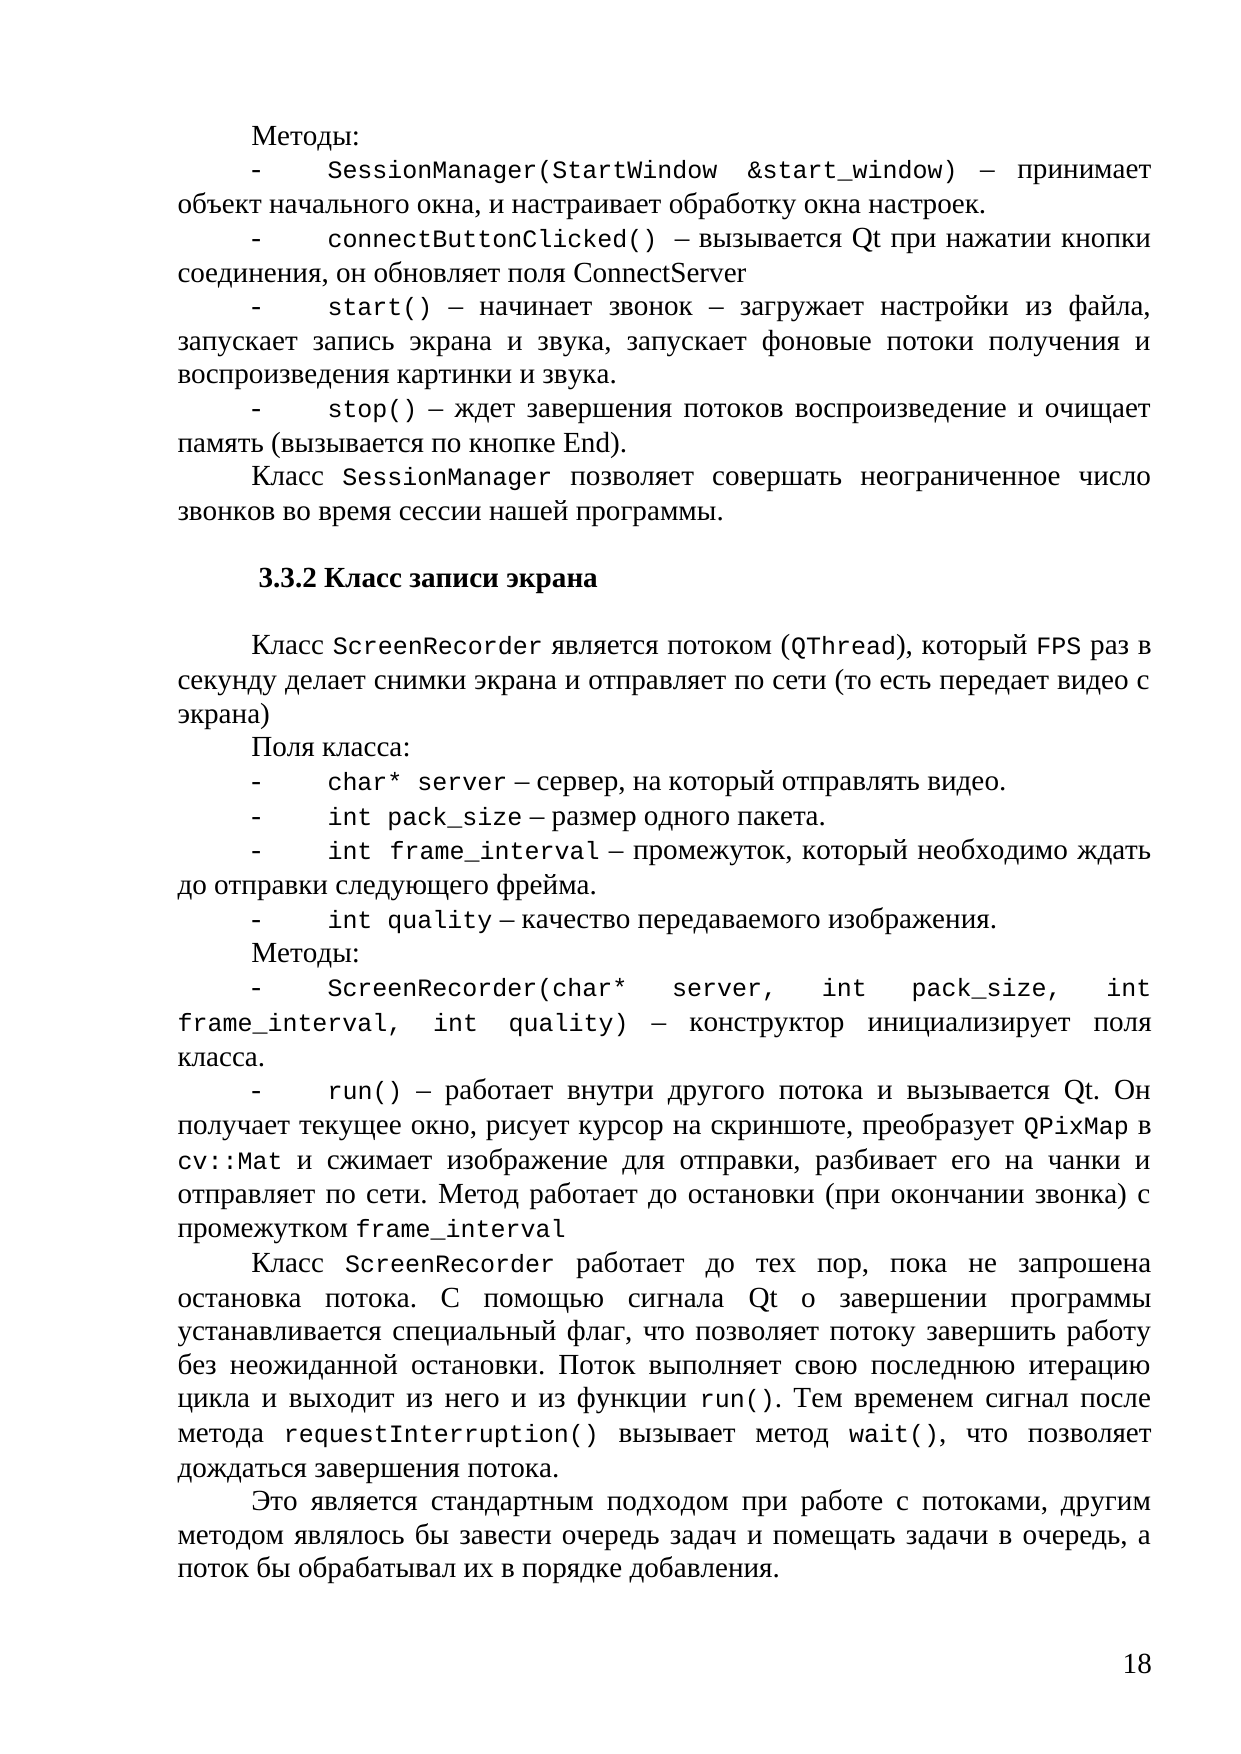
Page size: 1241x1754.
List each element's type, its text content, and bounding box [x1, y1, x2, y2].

list stop() – ждет завершения потоков воспроизведение и очищает память (вызывается по кнопке End). [177, 390, 1152, 458]
list int frame_interval – промежуток, который необходимо ждать до отправки следующего фрейма. [177, 832, 1152, 901]
text Это является стандартным подходом при работе с потоками, другим методом являлось бы завести очередь задач и помещать задачи в очередь, а поток бы обрабатывал их в порядке добавления. [177, 1483, 1152, 1584]
text 3.3.2 Класс записи экрана [177, 560, 1152, 594]
list int quality – качество передаваемого изображения. [177, 901, 1152, 936]
text Класс SessionManager позволяет совершать неограниченное число звонков во время сессии нашей программы. [177, 458, 1152, 527]
list start() – начинает звонок – загружает настройки из файла, запускает запись экрана и звука, запускает фоновые потоки получения и воспроизведения картинки и звука. [177, 288, 1152, 390]
text Методы: [177, 936, 1152, 969]
text Класс ScreenRecorder работает до тех пор, пока не запрошена остановка потока. С помощью сигнала Qt о завершении программы устанавливается специальный флаг, что позволяет потоку завершить работу без неожиданной остановки. Поток выполняет свою последнюю итерацию цикла и выходит из него и из функции run(). Тем временем сигнал после метода requestInterruption() вызывает метод wait(), что позволяет дождаться завершения потока. [177, 1245, 1152, 1483]
text Класс ScreenRecorder является потоком (QThread), который FPS раз в секунду делает снимки экрана и отправляет по сети (то есть передает видео с экрана) [177, 627, 1152, 729]
list connectButtonClicked() – вызывается Qt при нажатии кнопки соединения, он обновляет поля ConnectServer [177, 220, 1152, 288]
text Методы: [177, 118, 1152, 152]
list ScreenRecorder(char* server, int pack_size, int frame_interval, int quality) – конструктор инициализирует поля класса. [177, 969, 1152, 1072]
text Поля класса: [177, 729, 1152, 763]
list SessionManager(StartWindow &start_window) – принимает объект начального окна, и настраивает обработку окна настроек. [177, 152, 1152, 220]
list char* server – сервер, на который отправлять видео. [177, 763, 1152, 798]
list run() – работает внутри другого потока и вызывается Qt. Он получает текущее окно, рисует курсор на скриншоте, преобразует QPixMap в cv::Mat и сжимает изображение для отправки, разбивает его на чанки и отправляет по сети. Метод работает до остановки (при окончании звонка) с промежутком frame_interval [177, 1072, 1152, 1245]
list int pack_size – размер одного пакета. [177, 798, 1152, 832]
